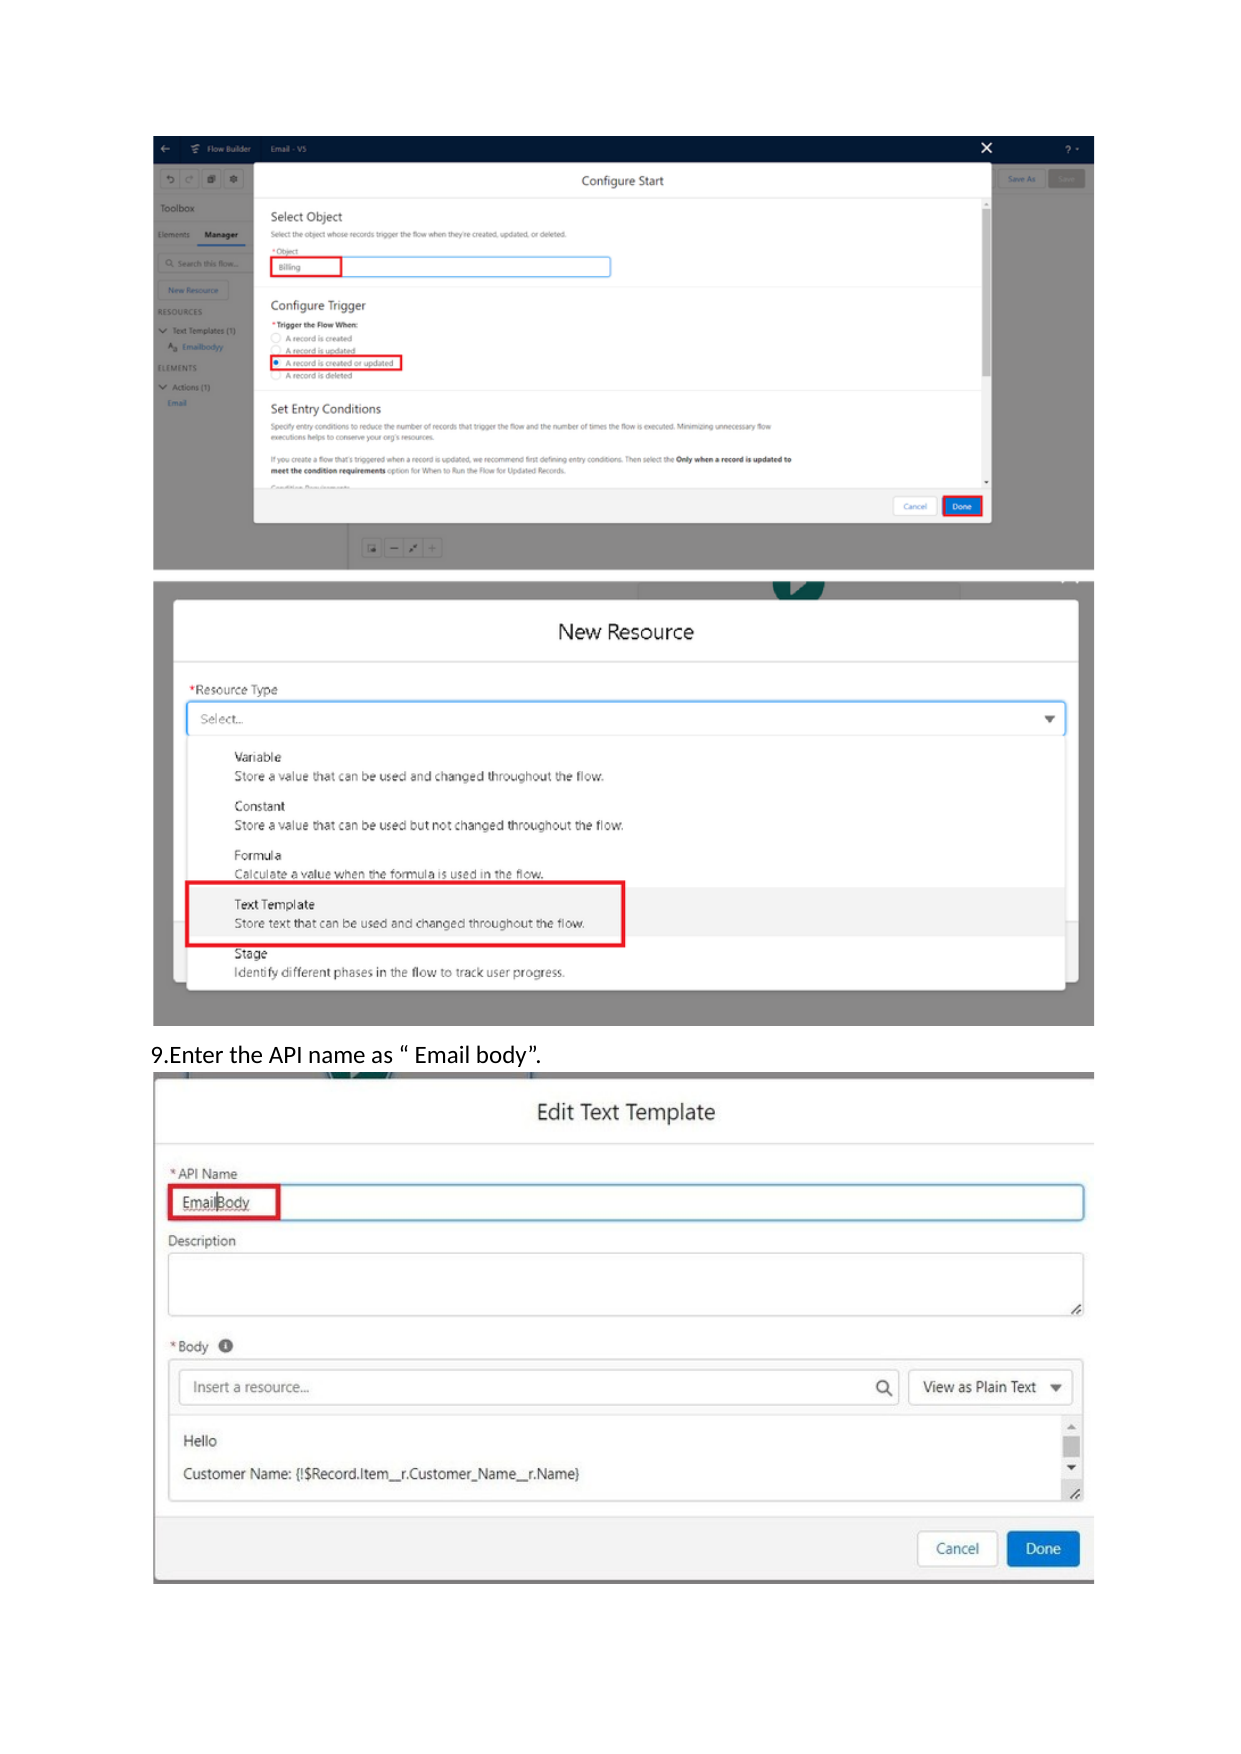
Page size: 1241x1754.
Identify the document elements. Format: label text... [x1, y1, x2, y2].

text 9.Enter the API name as “ Email body”. [150, 1039, 1097, 1069]
picture [153, 136, 1095, 1026]
picture [153, 1072, 1095, 1584]
